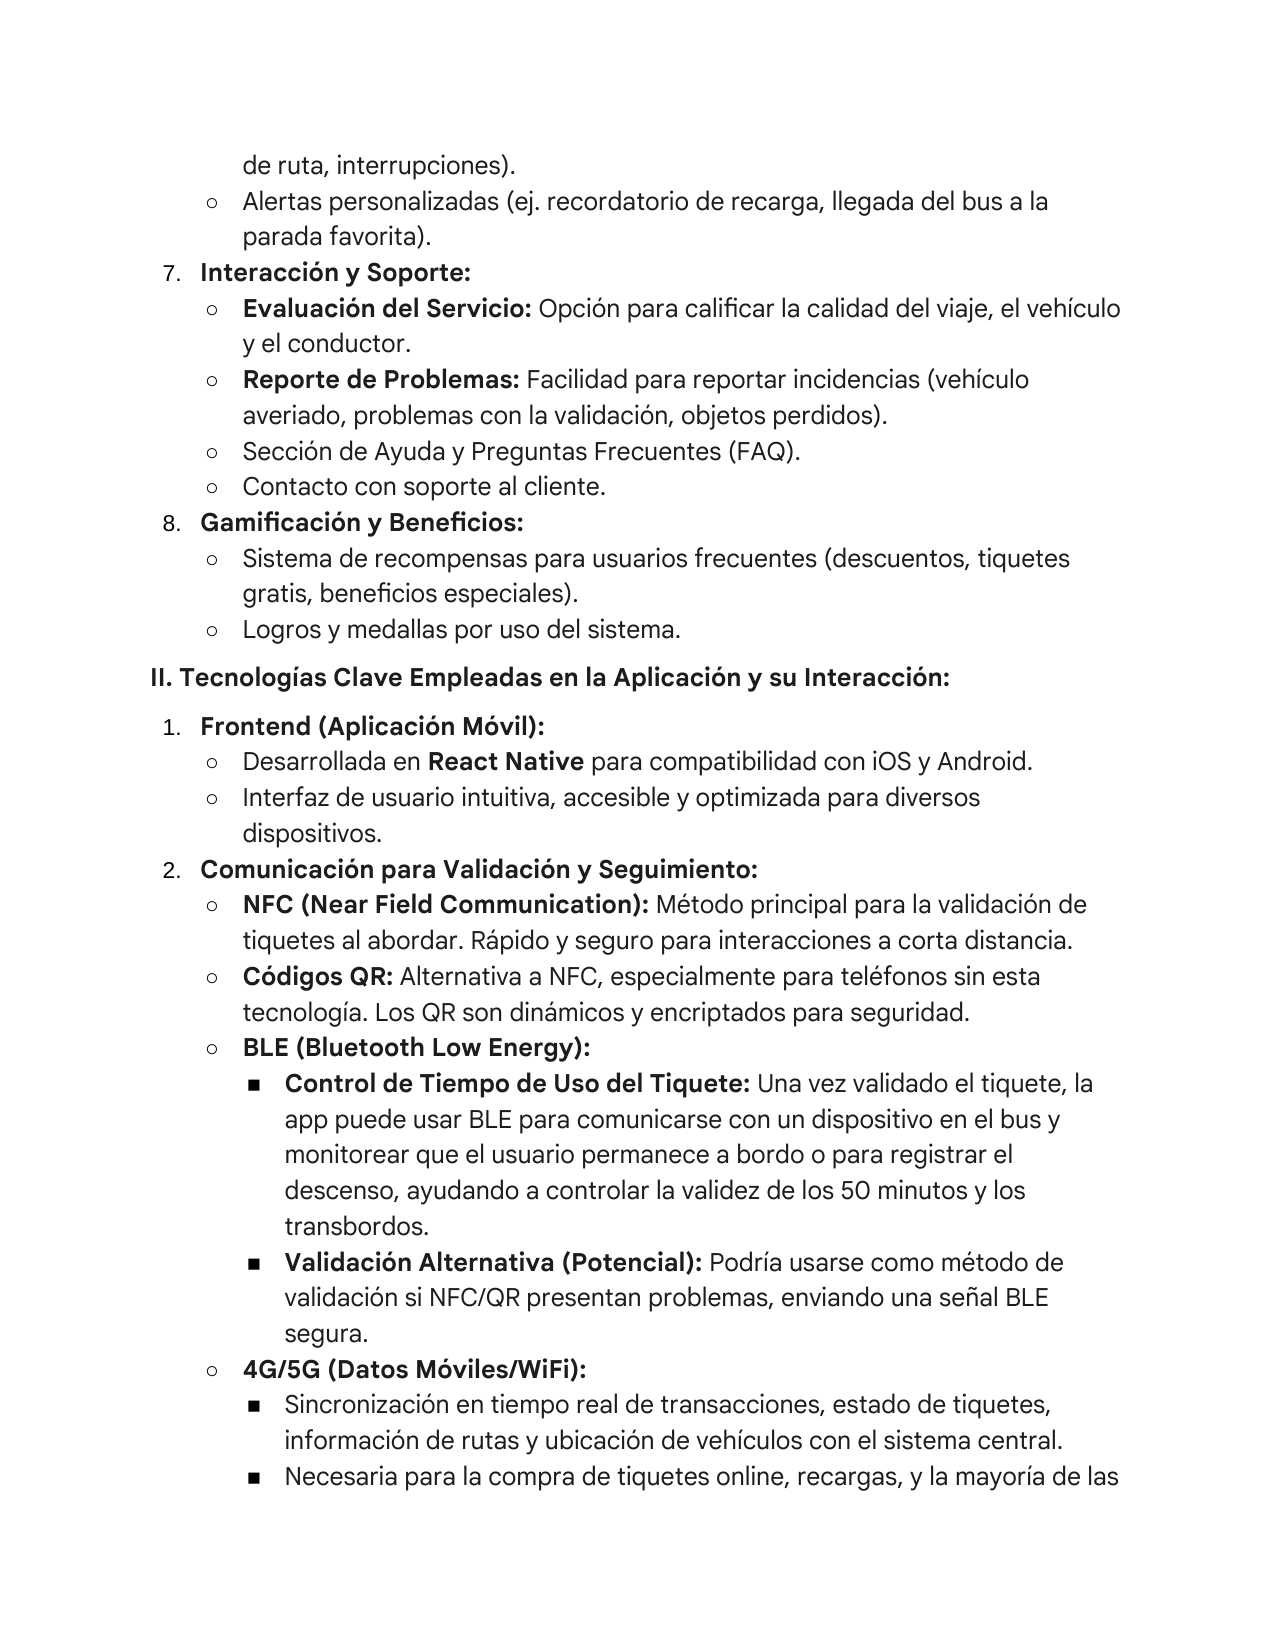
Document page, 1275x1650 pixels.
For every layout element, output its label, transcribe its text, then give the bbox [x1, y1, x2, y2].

list BLE (Bluetooth Low Energy): [205, 1032, 1125, 1064]
list Control de Tiempo de Uso del Tiquete: Una vez validado el tiquete, la app puede usar BLE para comunicarse con un dispositivo en el bus y monitorear que el usuario permanece a bordo o para registrar el descenso, ayudando a controlar la validez de los 50 minutos y los transbordos. [247, 1068, 1125, 1242]
list Interacción y Soporte: [162, 257, 1125, 288]
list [205, 150, 1125, 181]
list Sincronización en tiempo real de transacciones, estado de tiquetes, información de rutas y ubicación de vehículos con el sistema central. [247, 1390, 1125, 1457]
list Reporte de Problemas: Facilidad para reportar incidencias (vehículo averiado, problemas con la validación, objetos perdidos). [205, 364, 1125, 431]
list Logros y medallas por uso del sistema. [205, 614, 1125, 646]
list Contacto con soporte al cliente. [205, 472, 1125, 503]
list Alertas personalizadas (ej. recordatorio de recarga, llegada del bus a la parada favorita). [205, 186, 1125, 253]
list Comunicación para Validación y Seguimiento: [162, 854, 1125, 885]
list Sistema de recompensas para usuarios frecuentes (descuentos, tiquetes gratis, beneficios especiales). [205, 543, 1125, 610]
list Evaluación del Servicio: Opción para calificar la calidad del viaje, el vehículo y el conductor. [205, 293, 1125, 360]
list Interfaz de usuario intuitiva, accesible y optimizada para diversos dispositivos. [205, 782, 1125, 849]
list Sección de Ayuda y Preguntas Frecuentes (FAQ). [205, 436, 1125, 467]
list Desarrollada en React Native para compatibilidad con iOS y Android. [205, 747, 1125, 778]
list Frontend (Aplicación Móvil): [162, 711, 1125, 742]
list NFC (Near Field Communication): Método principal para la validación de tiquetes al abordar. Rápido y seguro para interacciones a corta distancia. [205, 889, 1125, 957]
list Códigos QR: Alternativa a NFC, especialmente para teléfonos sin esta tecnología. Los QR son dinámicos y encriptados para seguridad. [205, 961, 1125, 1028]
list Gamificación y Beneficios: [162, 507, 1125, 539]
text II. Tecnologías Clave Empleadas en la Aplicación y su Interacción: [150, 663, 1125, 694]
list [247, 1461, 1125, 1493]
list 4G/5G (Datos Móviles/WiFi): [205, 1354, 1125, 1385]
list Validación Alternativa (Potencial): Podría usarse como método de validación si NFC/QR presentan problemas, enviando una señal BLE segura. [247, 1247, 1125, 1350]
